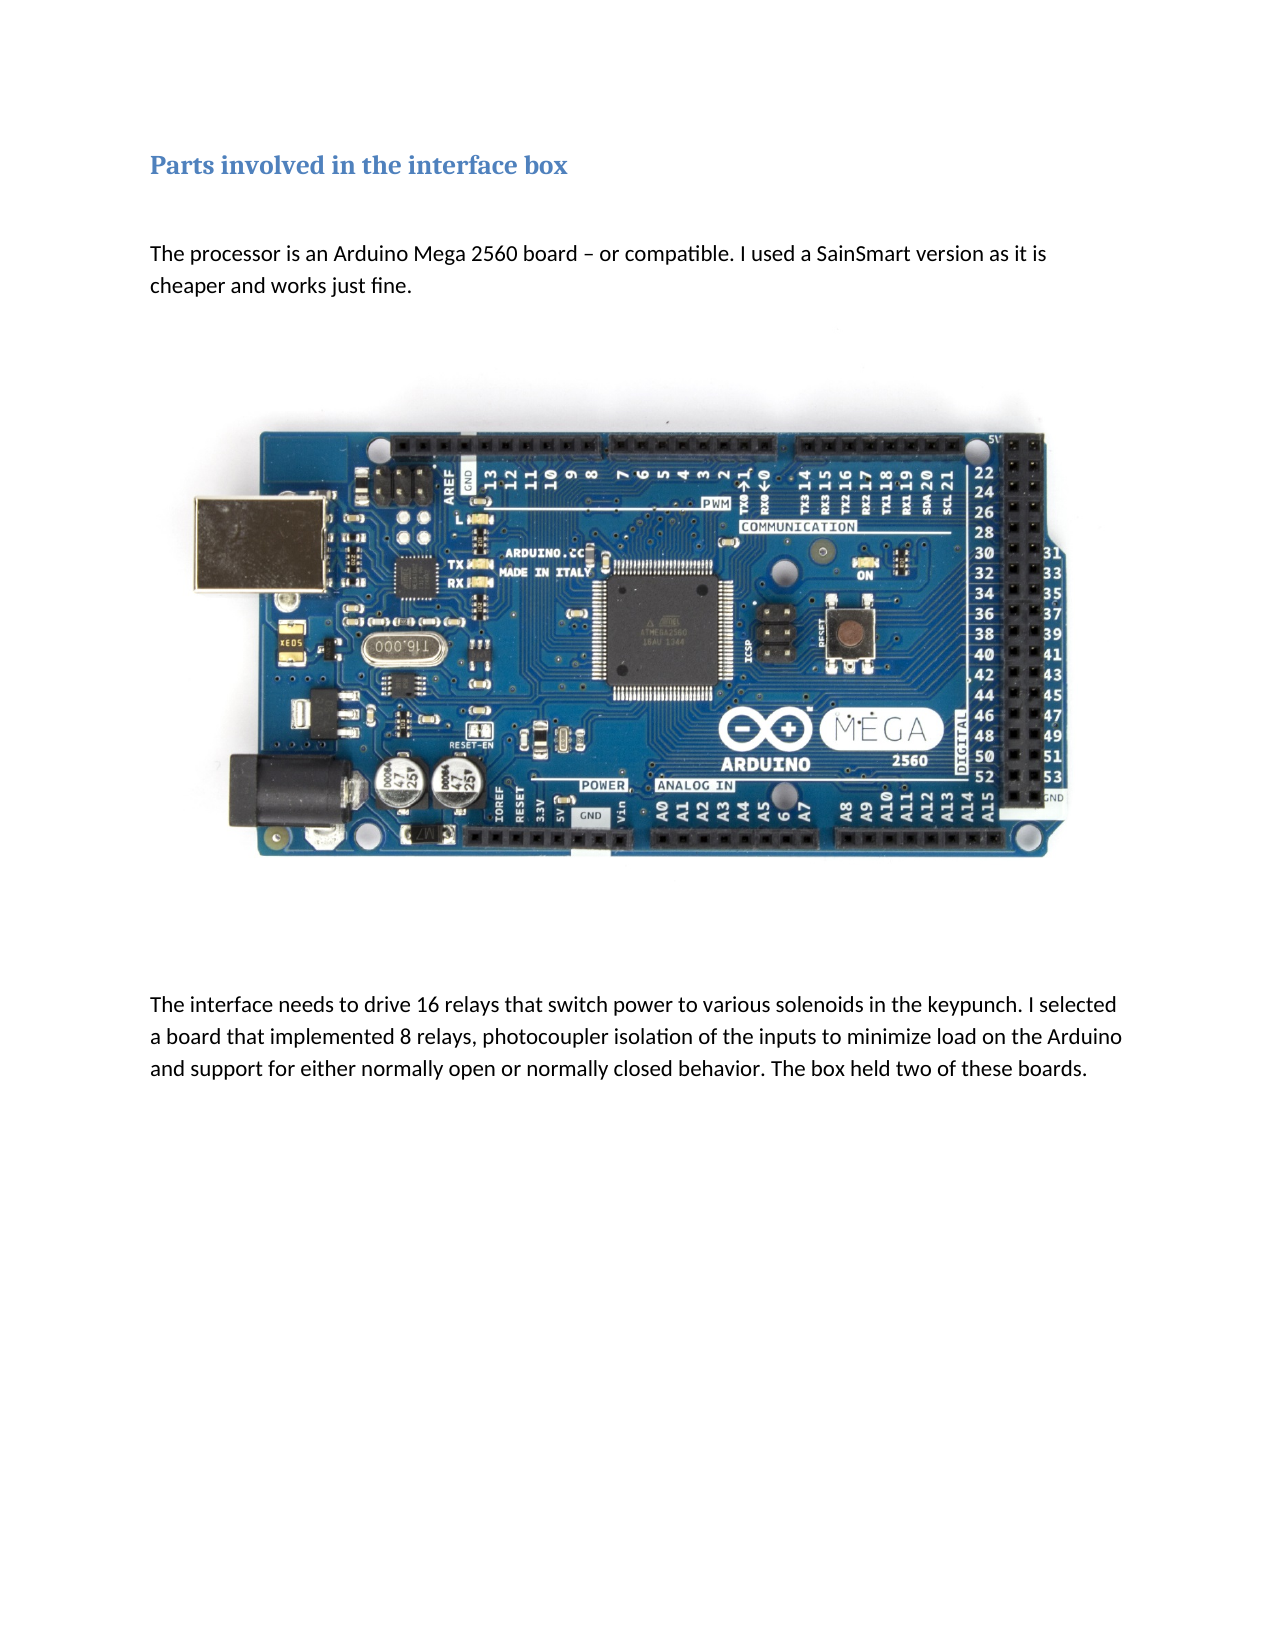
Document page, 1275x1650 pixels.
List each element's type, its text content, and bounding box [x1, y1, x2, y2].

subtitle Parts involved in the interface box [150, 150, 1125, 181]
text The interface needs to drive 16 relays that switch power to various solenoids in the keypunch. I selected a board that implemented 8 relays, photocoupler isolation of the inputs to minimize load on the Arduino and support for either normally open or normally closed behavior. The box held two of these boards. [150, 990, 1125, 1082]
picture [150, 323, 1125, 965]
text The processor is an Arduino Mega 2560 board – or compatible. I used a SainSmart version as it is cheaper and works just fine. [150, 239, 1125, 299]
